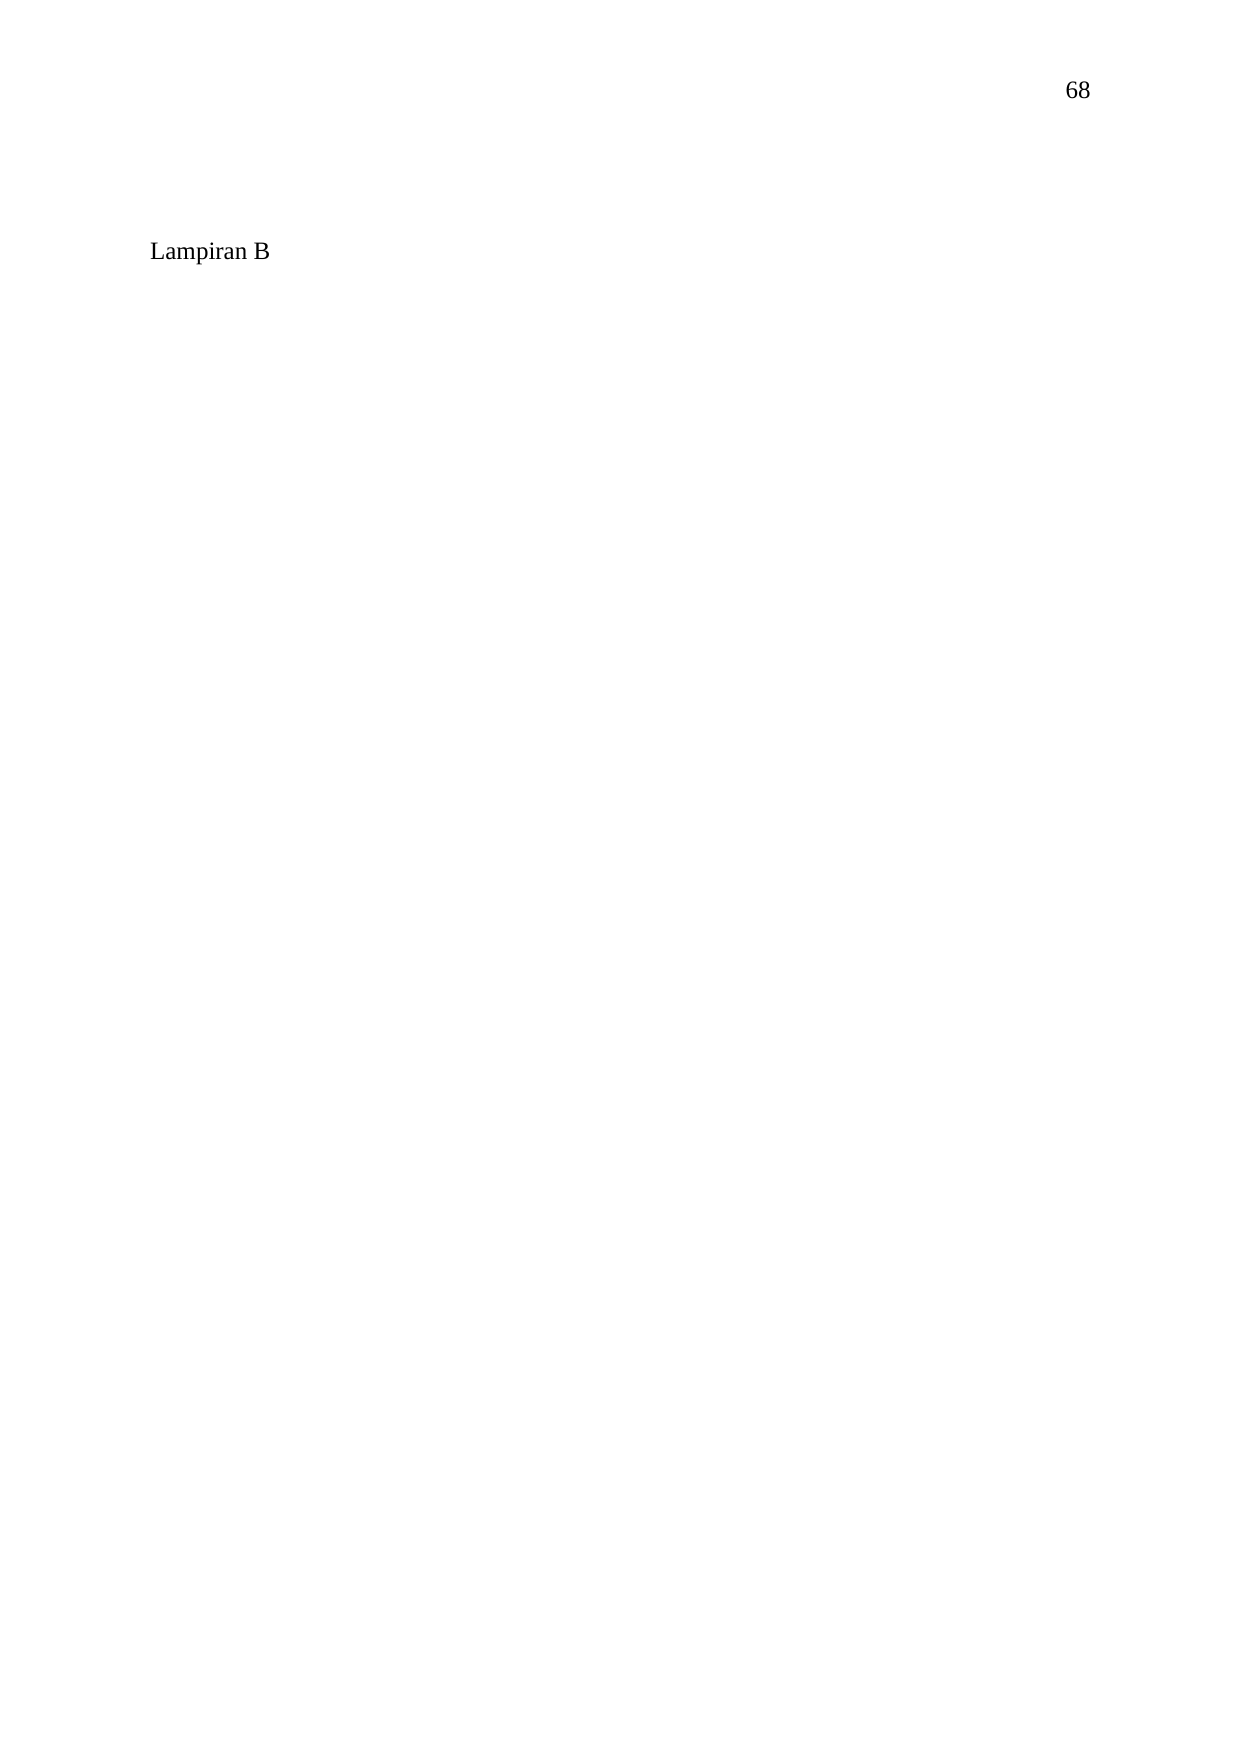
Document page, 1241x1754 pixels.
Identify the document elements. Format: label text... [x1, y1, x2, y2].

text Lampiran B [150, 236, 1090, 265]
